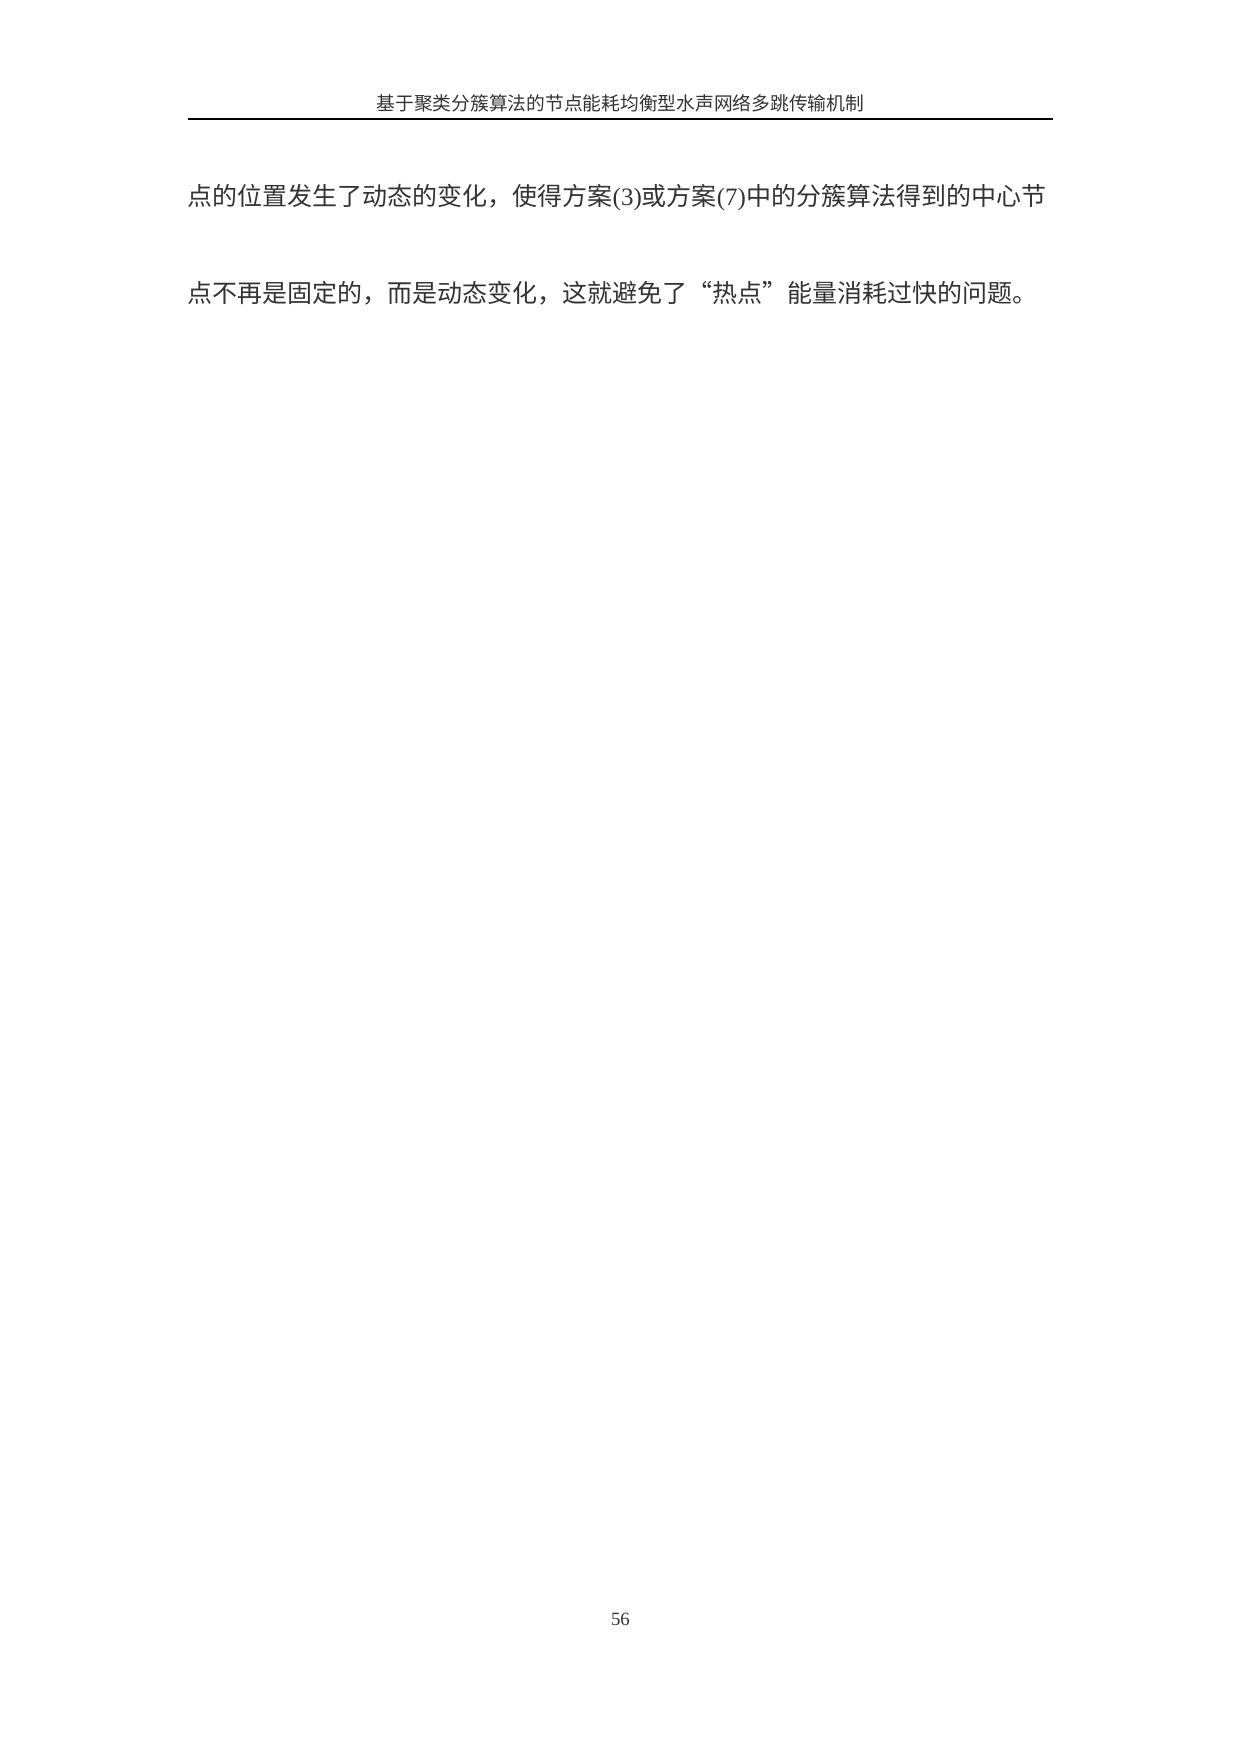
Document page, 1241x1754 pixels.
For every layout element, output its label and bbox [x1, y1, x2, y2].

text [187, 162, 1053, 324]
